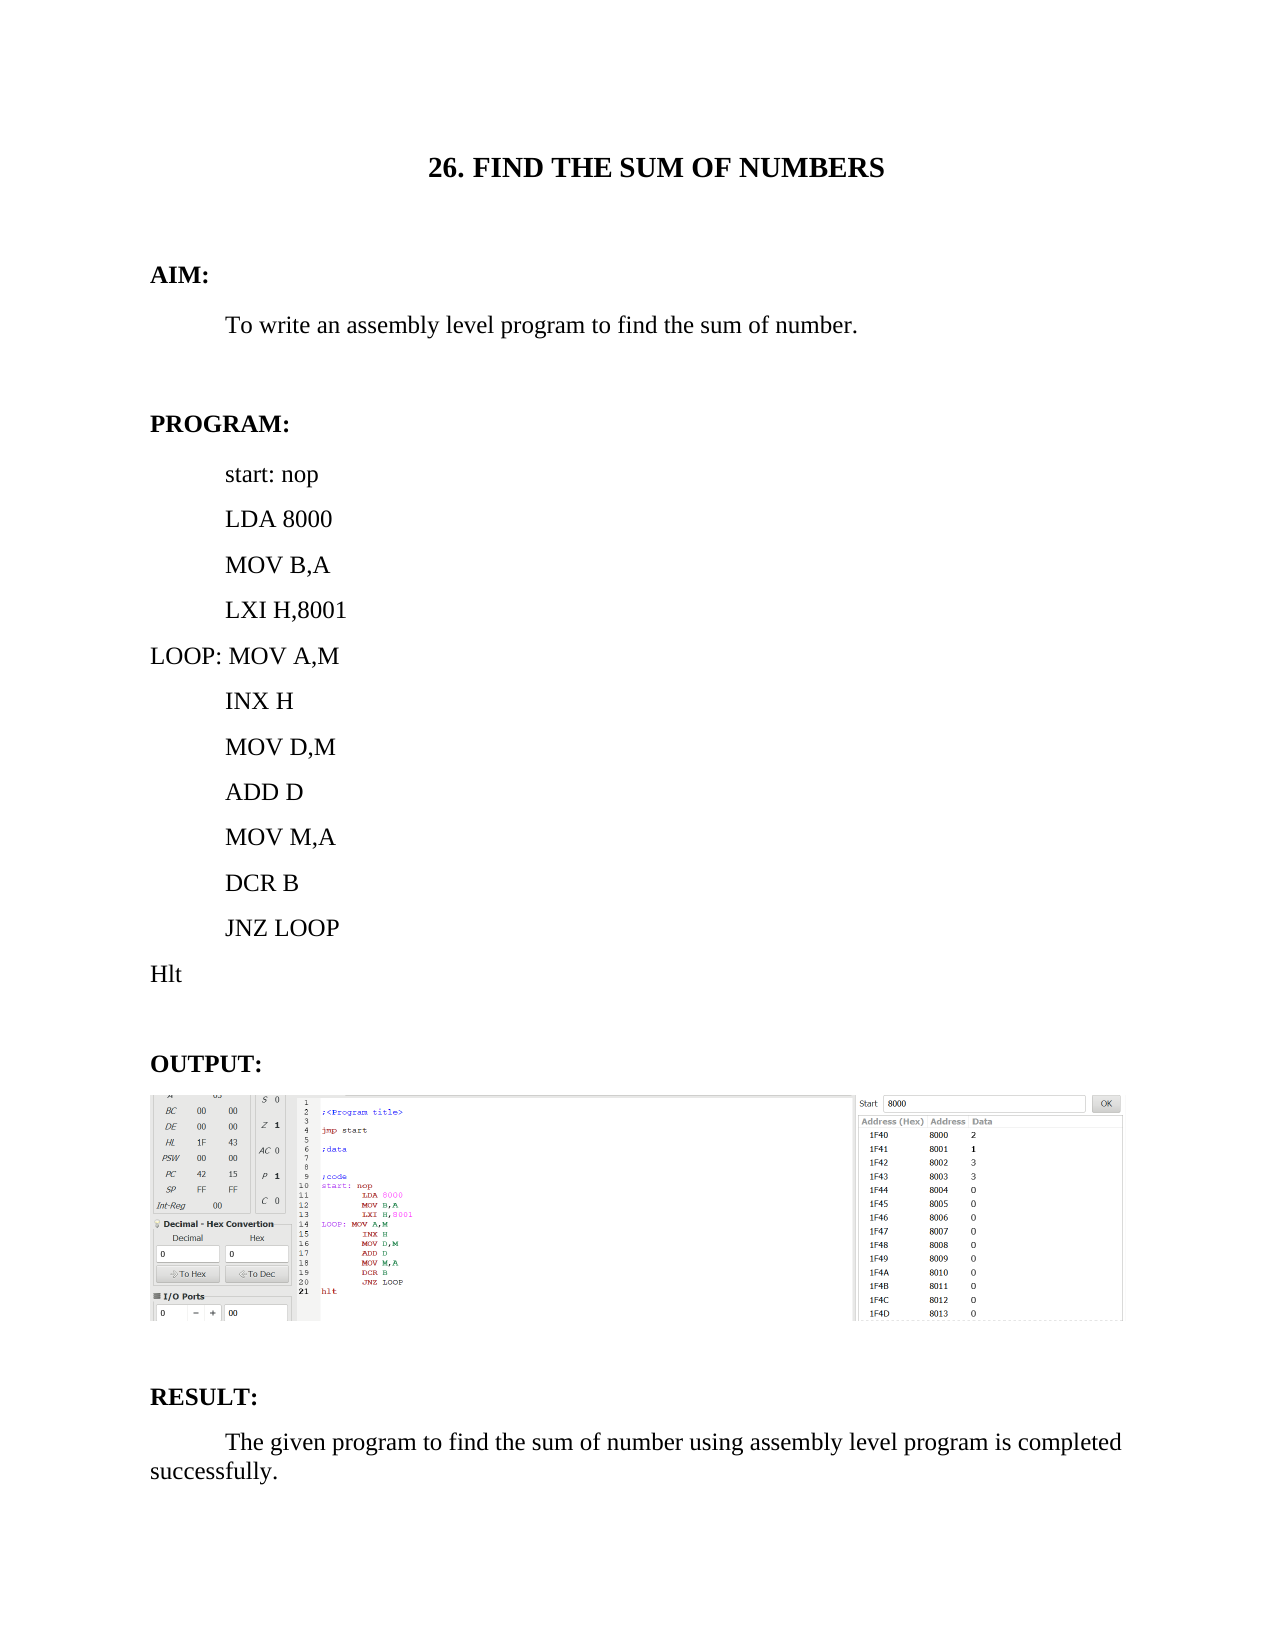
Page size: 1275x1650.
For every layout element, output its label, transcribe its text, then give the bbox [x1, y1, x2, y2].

list FIND THE SUM OF NUMBERS [187, 150, 1125, 183]
text DCR B [150, 868, 1125, 897]
text AIM: [150, 260, 1125, 289]
text ADD D [150, 777, 1125, 806]
text JNZ LOOP [150, 913, 1125, 942]
text LDA 8000 [150, 504, 1125, 533]
text INX H [150, 686, 1125, 715]
text MOV M,A [150, 822, 1125, 851]
text The given program to find the sum of number using assembly level program is completed successfully. [150, 1427, 1125, 1485]
text MOV B,A [150, 550, 1125, 579]
text RESULT: [150, 1382, 1125, 1411]
text start: nop [150, 459, 1125, 488]
picture [150, 1095, 1125, 1321]
text Hlt [150, 959, 1125, 987]
text LXI H,8001 [150, 595, 1125, 624]
text MOV D,M [150, 732, 1125, 760]
text OUTPUT: [150, 1049, 1125, 1078]
text PROGRAM: [150, 409, 1125, 438]
text LOOP: MOV A,M [150, 641, 1125, 669]
text To write an assembly level program to find the sum of number. [150, 310, 1125, 339]
